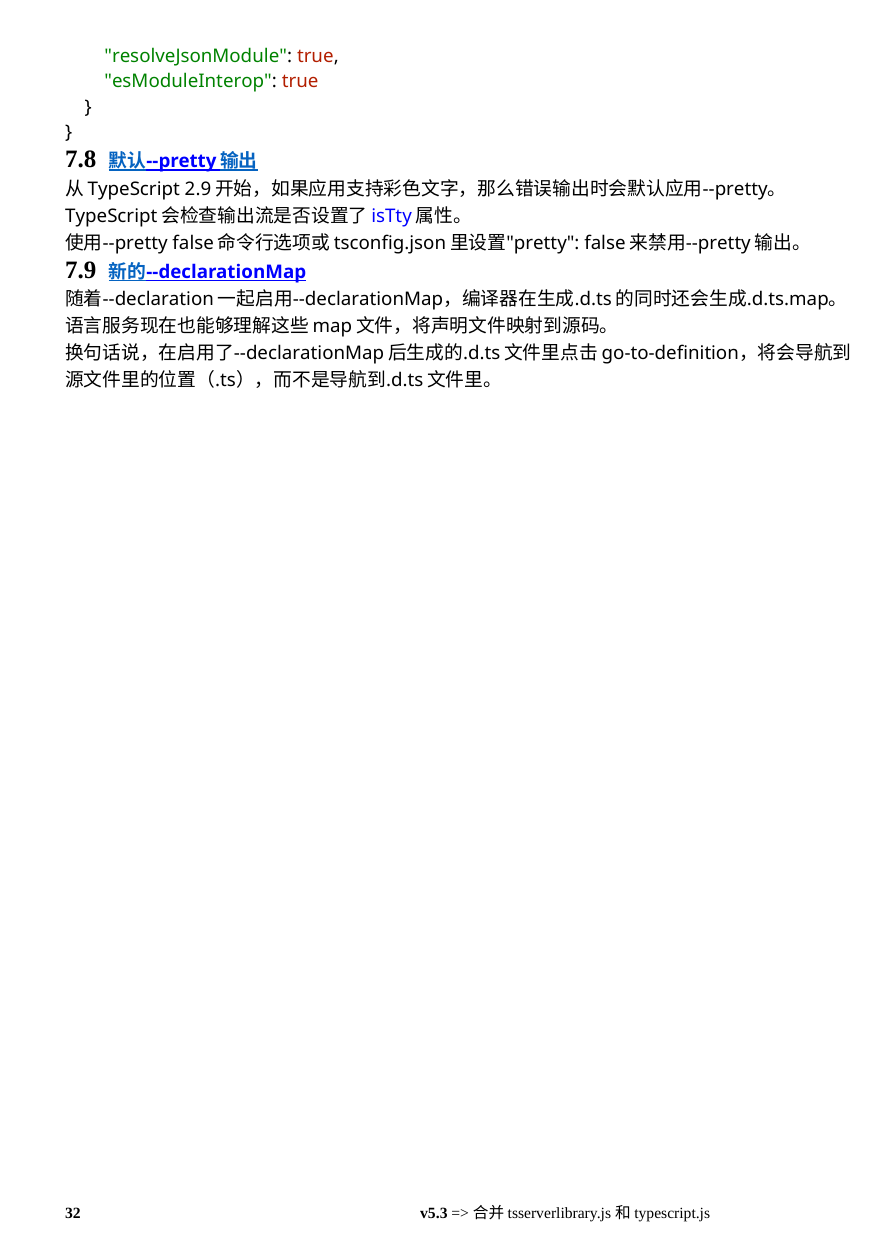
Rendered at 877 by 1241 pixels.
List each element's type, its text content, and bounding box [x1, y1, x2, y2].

subtitle 新的--declarationMap [65, 255, 859, 283]
subtitle 默认--pretty输出 [65, 144, 859, 173]
text "esModuleInterop": true [65, 68, 859, 93]
text } [65, 93, 859, 119]
text 从TypeScript 2.9开始，如果应用支持彩色文字，那么错误输出时会默认应用--pretty。 TypeScript会检查输出流是否设置了isTty属性。 [65, 173, 859, 227]
text 使用--pretty false命令行选项或tsconfig.json里设置"pretty": false来禁用--pretty输出。 [65, 227, 859, 255]
text "resolveJsonModule": true, [65, 42, 859, 68]
text 换句话说，在启用了--declarationMap后生成的.d.ts文件里点击go-to-definition，将会导航到源文件里的位置（.ts），而不是导航到.d.ts文件里。 [65, 338, 859, 392]
text } [65, 119, 859, 144]
text 随着--declaration一起启用--declarationMap，编译器在生成.d.ts的同时还会生成.d.ts.map。 语言服务现在也能够理解这些map文件，将声明文件映射到源码。 [65, 283, 859, 338]
